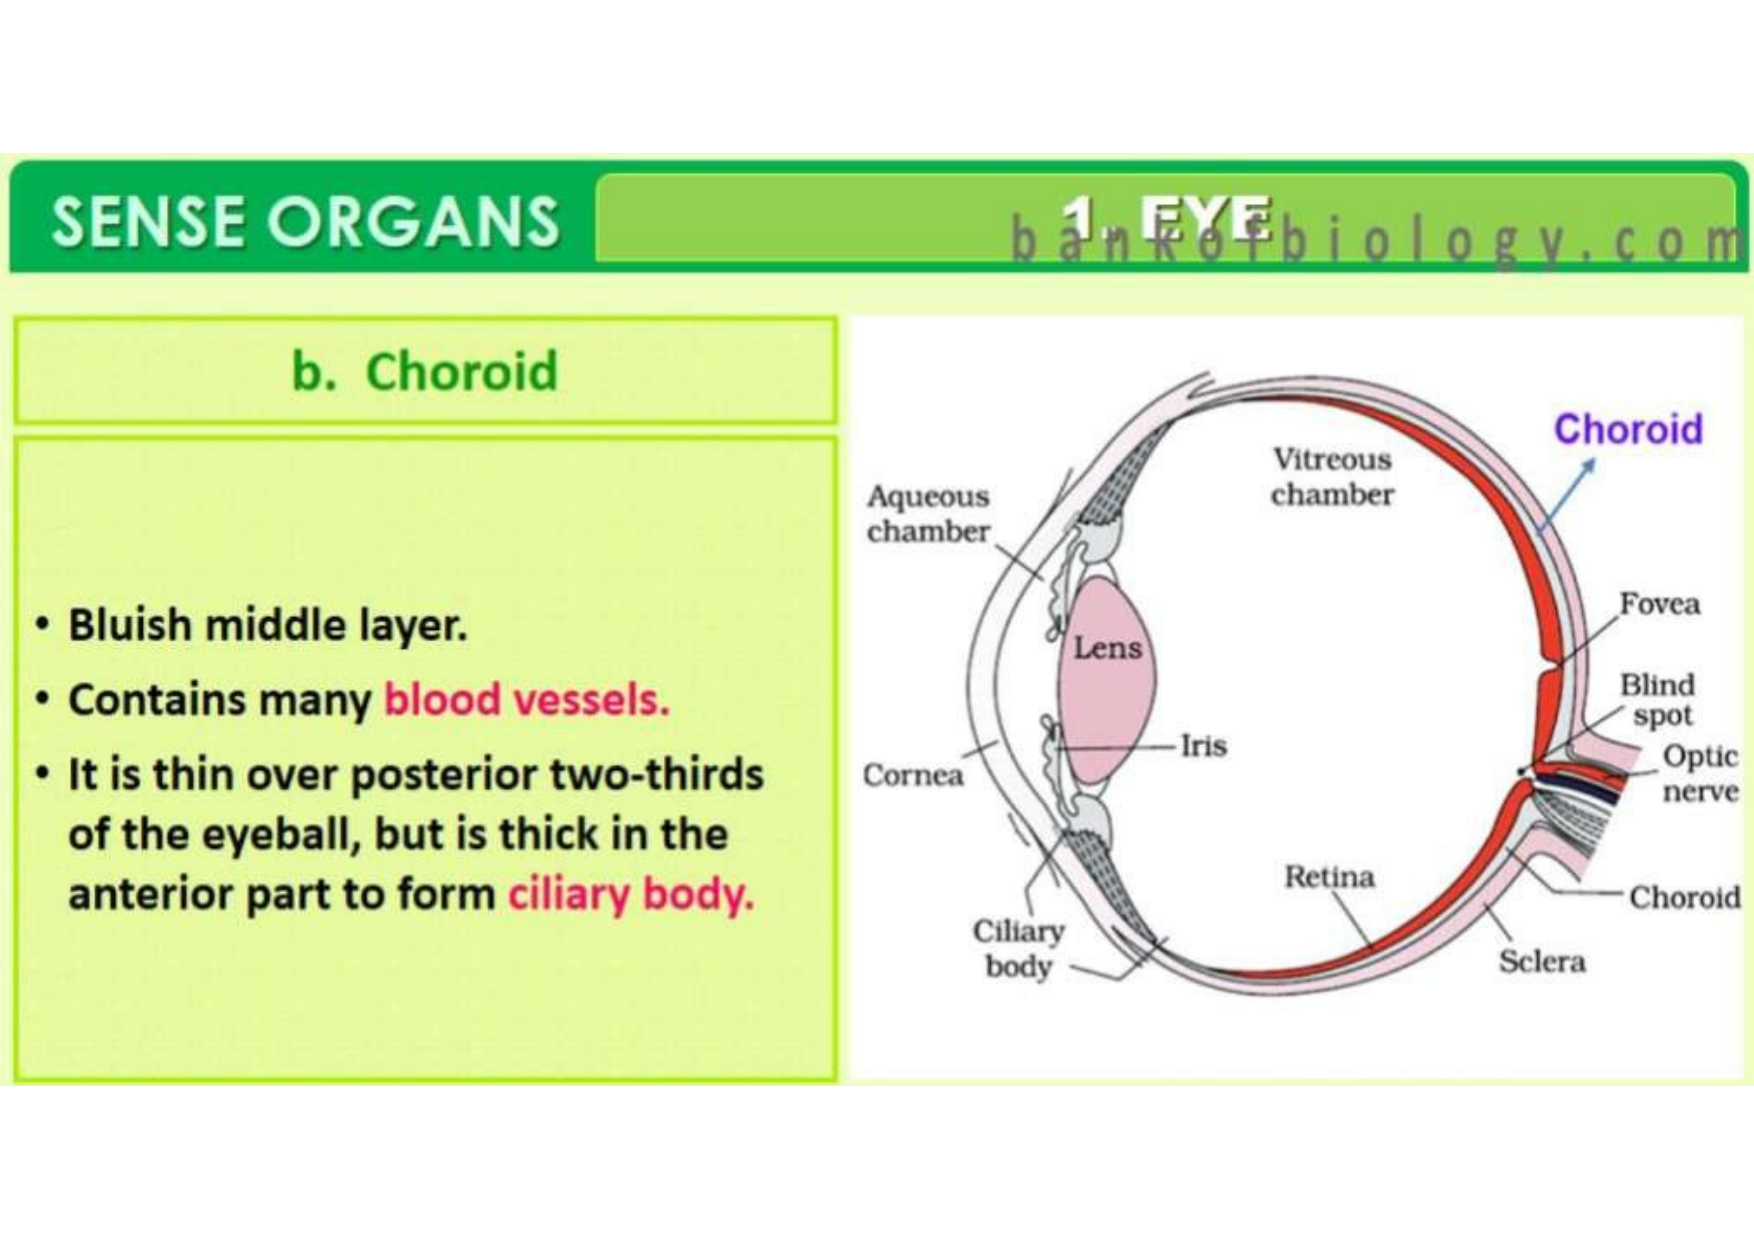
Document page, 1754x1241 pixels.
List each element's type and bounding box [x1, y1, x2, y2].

picture [0, 153, 1754, 1086]
